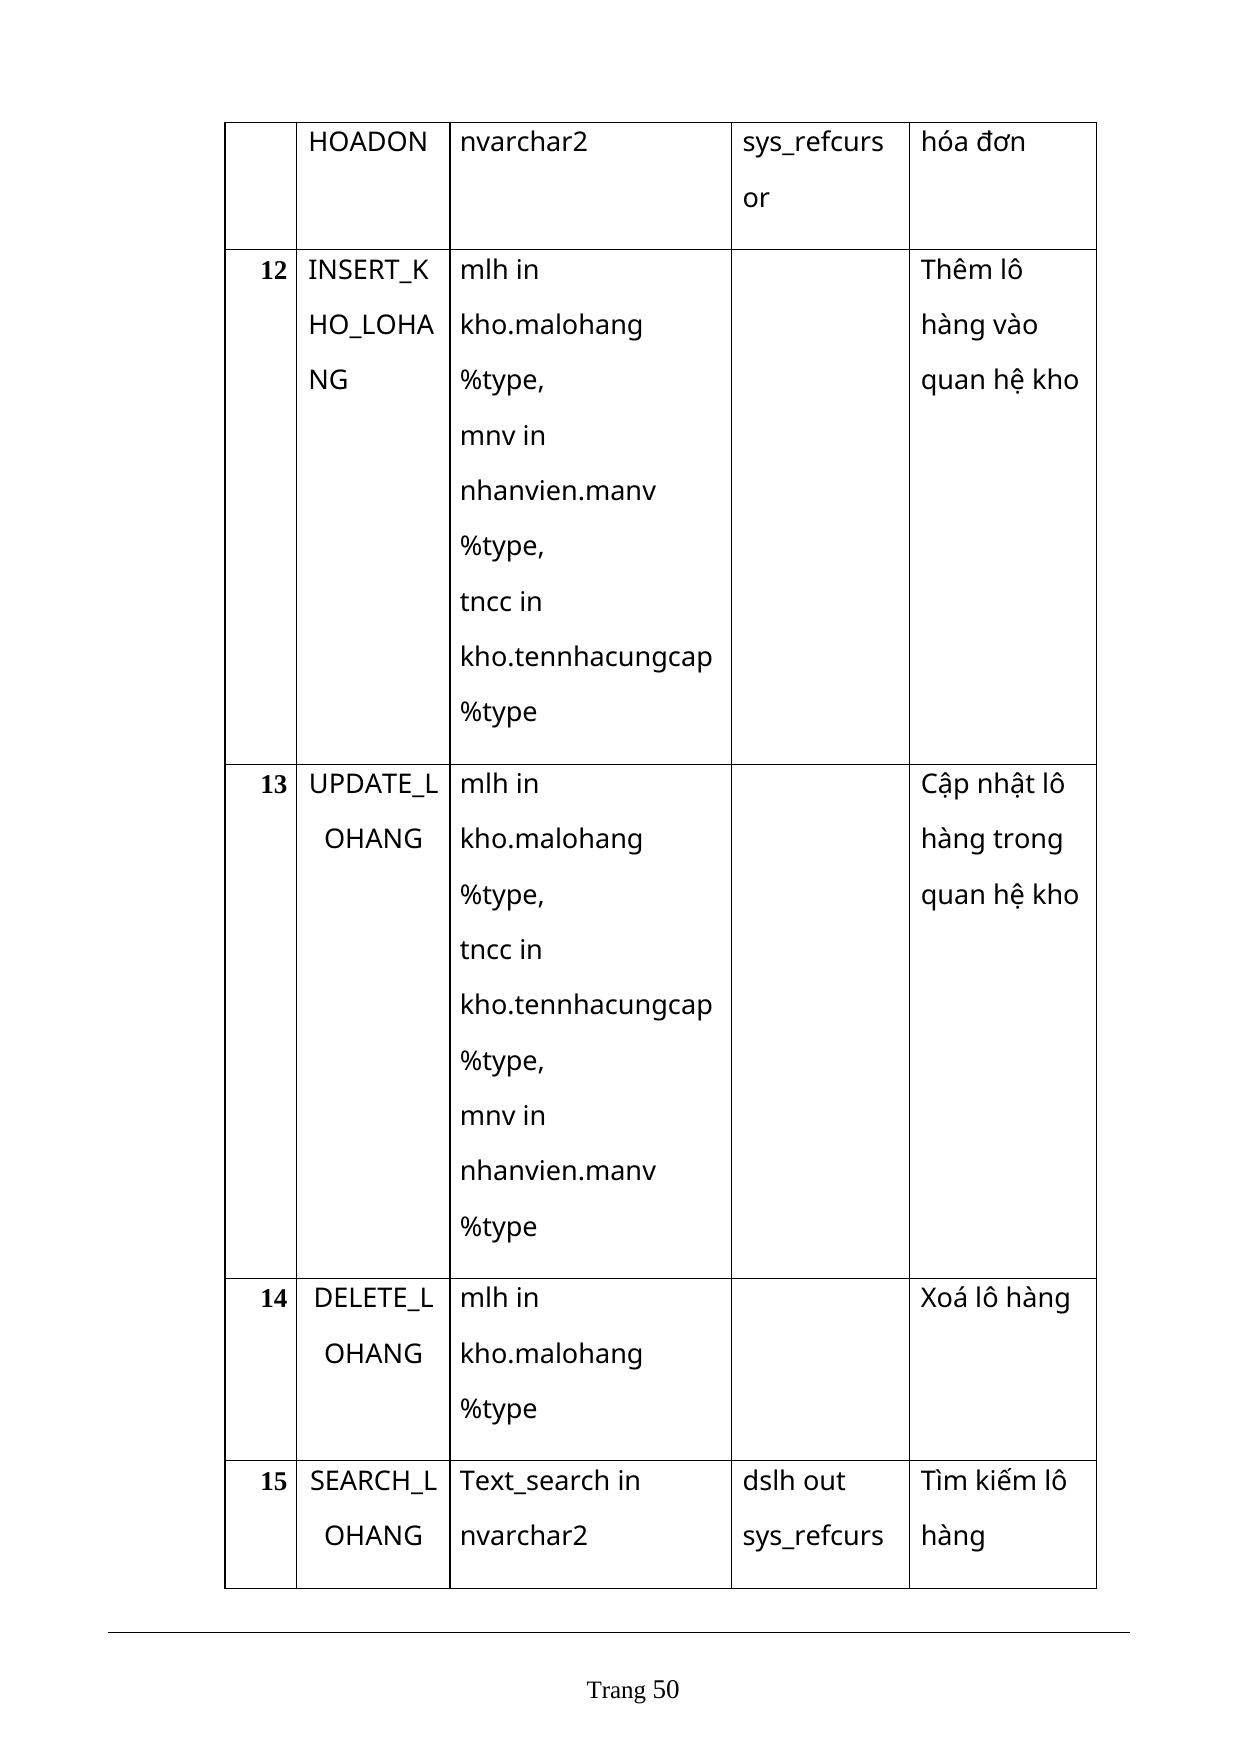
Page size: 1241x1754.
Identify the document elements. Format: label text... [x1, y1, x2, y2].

table_cell Thêm lô hàng vào quan hệ kho [910, 250, 1096, 763]
table_cell SEARCH_LOHANG [297, 1461, 449, 1587]
table_cell Tìm kiếm lô hàng [910, 1461, 1096, 1587]
table_cell [732, 765, 909, 1278]
table_cell UPDATE_LOHANG [297, 765, 449, 1278]
table_cell INSERT_KHO_LOHANG [297, 250, 449, 763]
table_cell Cập nhật lô hàng trong quan hệ kho [910, 765, 1096, 1278]
table_cell [732, 1279, 909, 1460]
table_cell [226, 1279, 296, 1460]
table_cell [226, 123, 296, 249]
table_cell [451, 1461, 731, 1587]
table_cell DELETE_LOHANG [297, 1279, 449, 1460]
table_cell mlh in kho.malohang%type, mnv in nhanvien.manv%type, tncc in kho.tennhacungcap%type [451, 250, 731, 763]
table_cell Tìm kiếm hóa đơn [910, 123, 1096, 249]
table_cell Xoá lô hàng [910, 1279, 1096, 1460]
table_cell SEARCH_HOADON [297, 123, 449, 249]
table_cell [226, 1461, 296, 1587]
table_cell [732, 1461, 909, 1587]
table_cell [732, 250, 909, 763]
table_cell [732, 123, 909, 249]
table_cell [451, 123, 731, 249]
table_cell [226, 765, 296, 1278]
table_cell mlh in kho.malohang%type [451, 1279, 731, 1460]
table_cell [226, 250, 296, 763]
table_cell mlh in kho.malohang%type, tncc in kho.tennhacungcap%type, mnv in nhanvien.manv%type [451, 765, 731, 1278]
